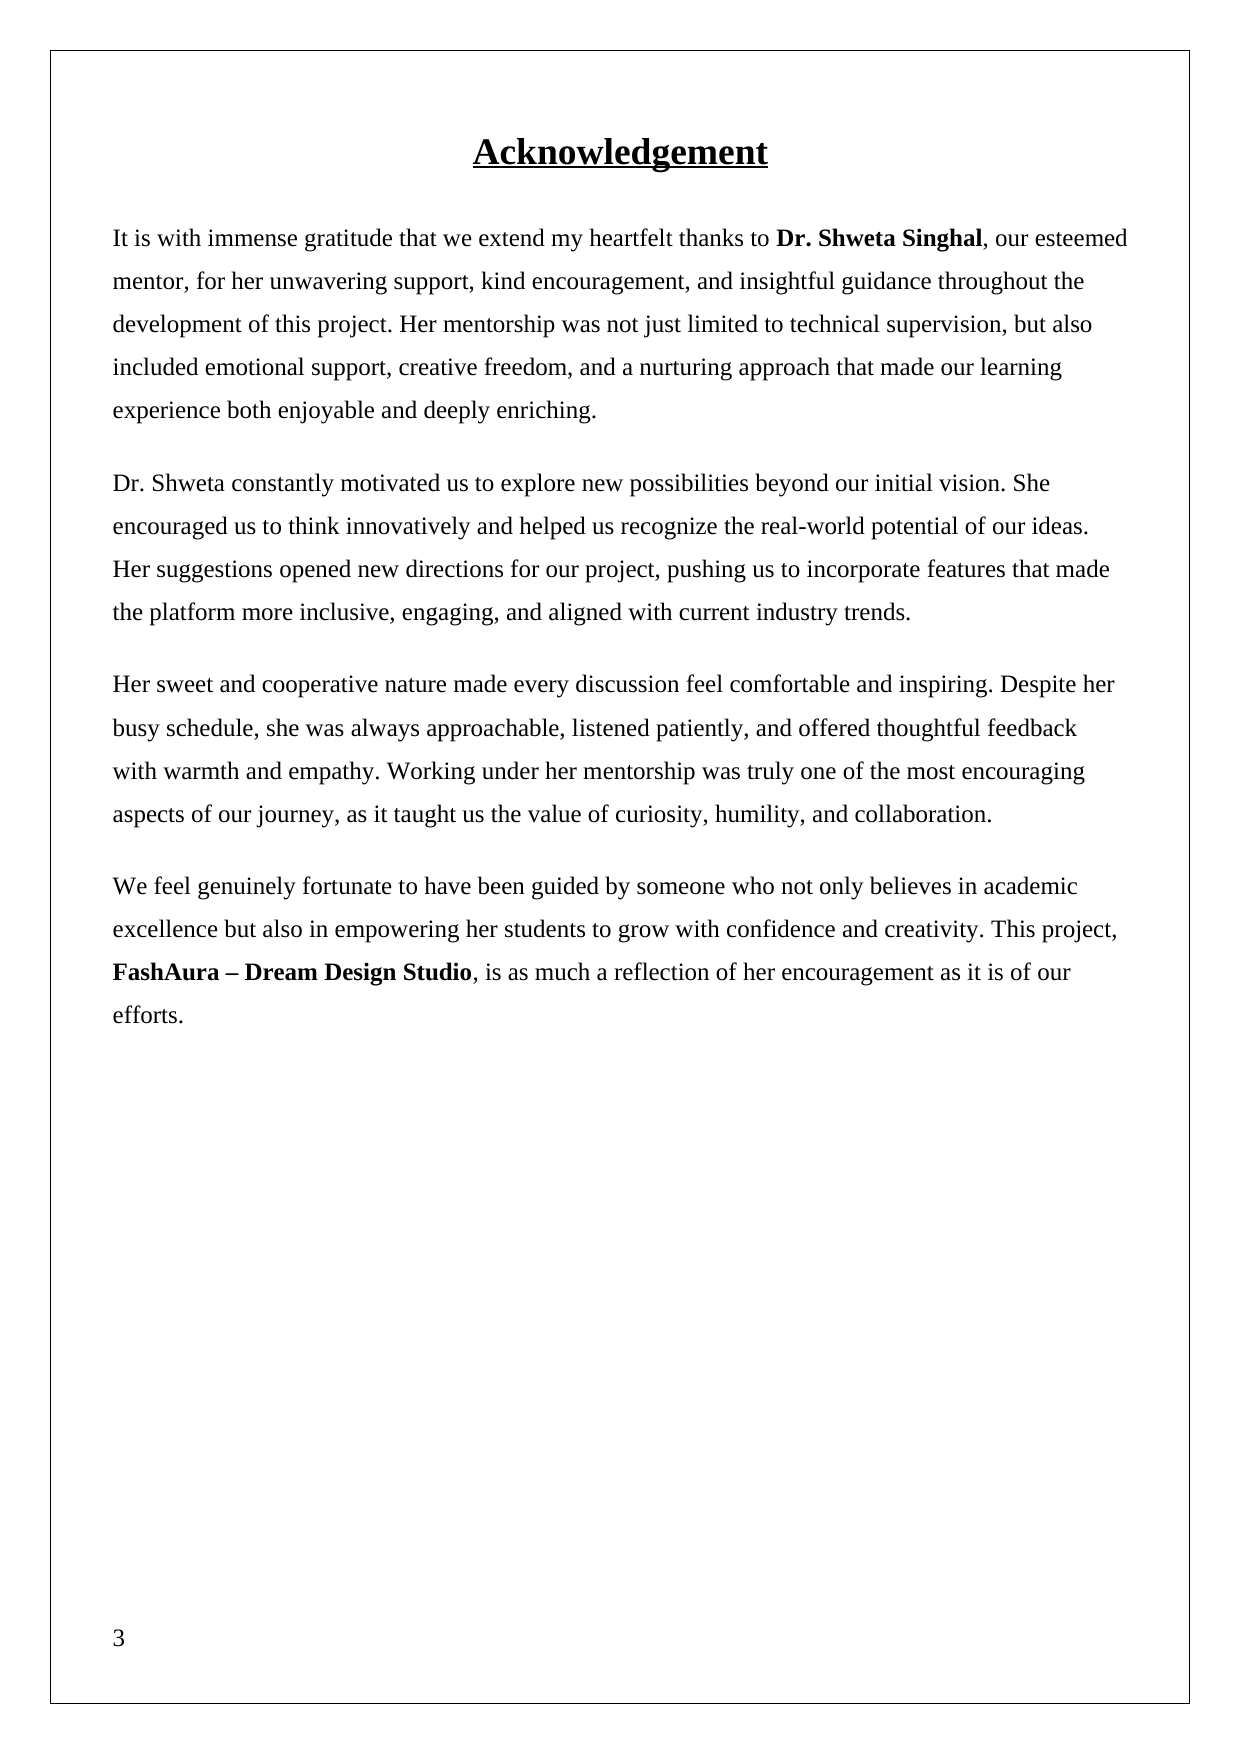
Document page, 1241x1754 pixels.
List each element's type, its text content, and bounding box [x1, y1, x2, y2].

text It is with immense gratitude that we extend my heartfelt thanks to Dr. Shweta Singhal, our esteemed mentor, for her unwavering support, kind encouragement, and insightful guidance throughout the development of this project. Her mentorship was not just limited to technical supervision, but also included emotional support, creative freedom, and a nurturing approach that made our learning experience both enjoyable and deeply enriching. [112, 223, 1128, 424]
text Dr. Shweta constantly motivated us to explore new possibilities beyond our initial vision. She encouraged us to think innovatively and helped us recognize the real-world potential of our ideas. Her suggestions opened new directions for our project, pushing us to incorporate features that made the platform more inclusive, engaging, and aligned with current industry trends. [112, 468, 1128, 626]
subtitle Acknowledgement [112, 129, 1128, 172]
text Her sweet and cooperative nature made every discussion feel comfortable and inspiring. Despite her busy schedule, she was always approachable, listened patiently, and offered thoughtful feedback with warmth and empathy. Working under her mentorship was truly one of the most encouraging aspects of our journey, as it taught us the value of curiosity, humility, and collaboration. [112, 669, 1128, 828]
text We feel genuinely fortunate to have been guided by someone who not only believes in academic excellence but also in empowering her students to grow with confidence and creativity. This project, FashAura – Dream Design Studio, is as much a reflection of her encouragement as it is of our efforts. [112, 871, 1128, 1029]
